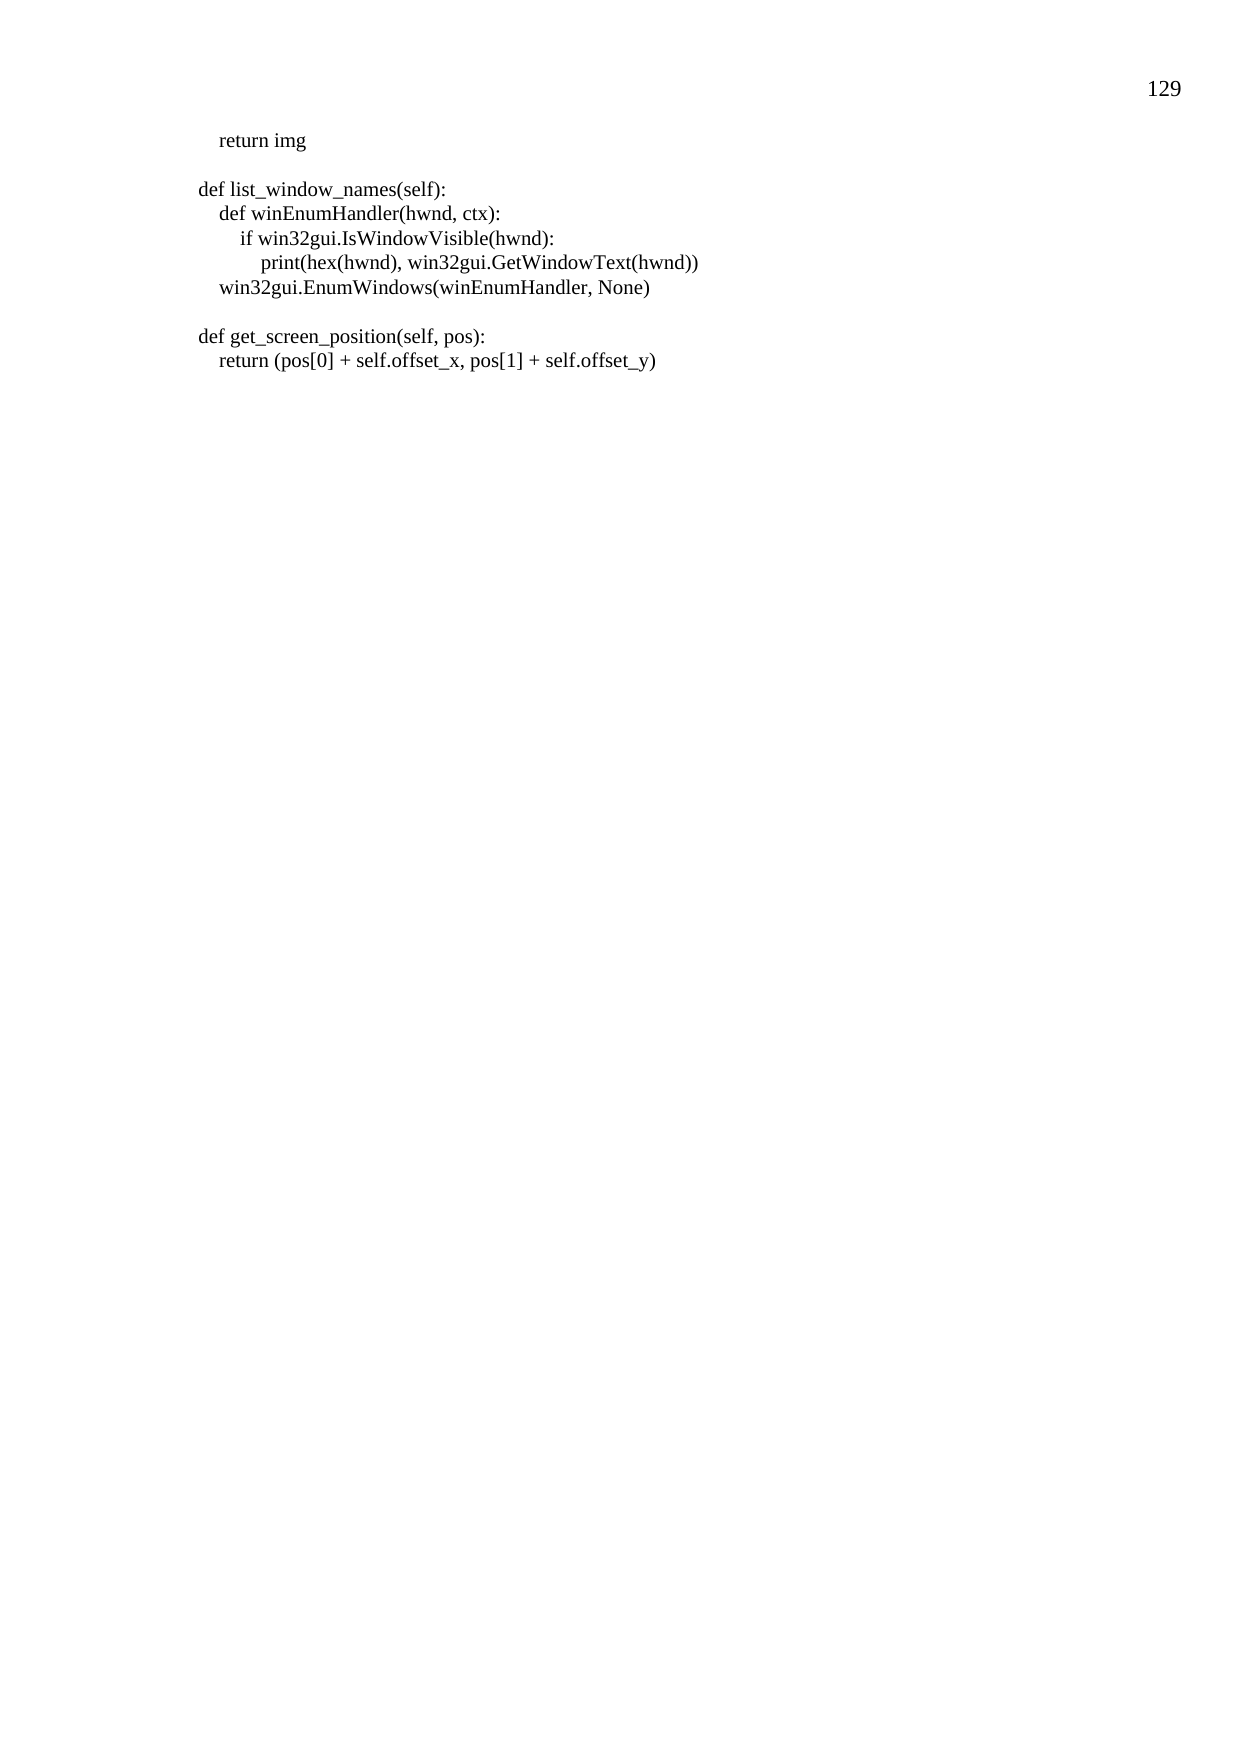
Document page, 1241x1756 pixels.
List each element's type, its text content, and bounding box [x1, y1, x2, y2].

text def list_window_names(self): [177, 177, 1181, 201]
text return img [177, 128, 1181, 152]
text return (pos[0] + self.offset_x, pos[1] + self.offset_y) [177, 348, 1181, 372]
text win32gui.EnumWindows(winEnumHandler, None) [177, 274, 1181, 299]
text print(hex(hwnd), win32gui.GetWindowText(hwnd)) [177, 250, 1181, 274]
text def get_screen_position(self, pos): [177, 323, 1181, 348]
text def winEnumHandler(hwnd, ctx): [177, 201, 1181, 225]
text if win32gui.IsWindowVisible(hwnd): [177, 226, 1181, 250]
